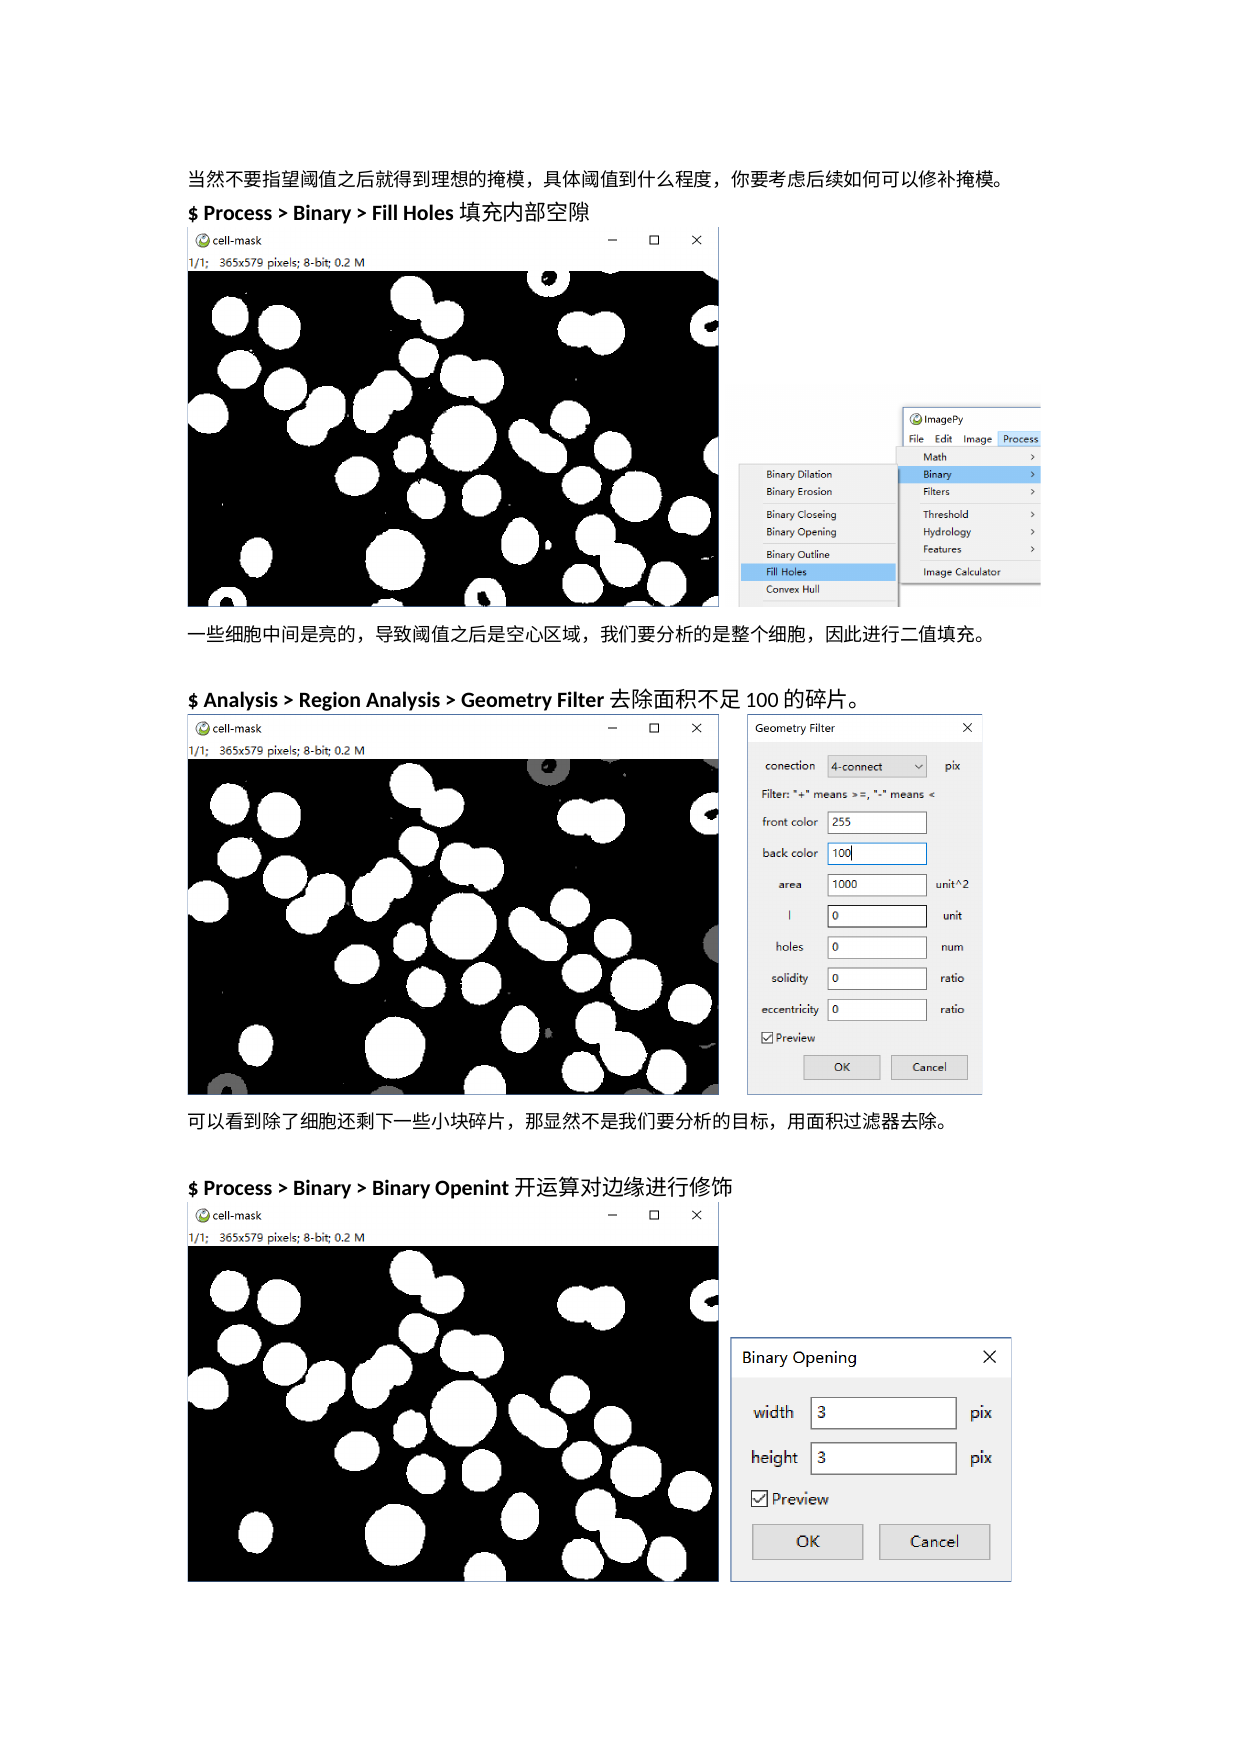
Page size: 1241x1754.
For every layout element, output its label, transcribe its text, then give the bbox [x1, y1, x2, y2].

text $ Process > Binary > Binary Openint 开运算对边缘进行修饰 [187, 1169, 1053, 1202]
text $ Analysis > Region Analysis > Geometry Filter 去除面积不足100的碎片。 [187, 682, 1053, 714]
picture [187, 1202, 719, 1582]
picture [747, 714, 983, 1095]
picture [187, 227, 719, 607]
text 一些细胞中间是亮的，导致阈值之后是空心区域，我们要分析的是整个细胞，因此进行二值填充。 [187, 617, 1053, 649]
picture [724, 384, 1041, 607]
text 当然不要指望阈值之后就得到理想的掩模，具体阈值到什么程度，你要考虑后续如何可以修补掩模。 [187, 162, 1053, 194]
picture [187, 714, 719, 1095]
text 可以看到除了细胞还剩下一些小块碎片，那显然不是我们要分析的目标，用面积过滤器去除。 [187, 1104, 1053, 1137]
picture [730, 1337, 1012, 1582]
text $ Process > Binary > Fill Holes 填充内部空隙 [187, 194, 1053, 227]
